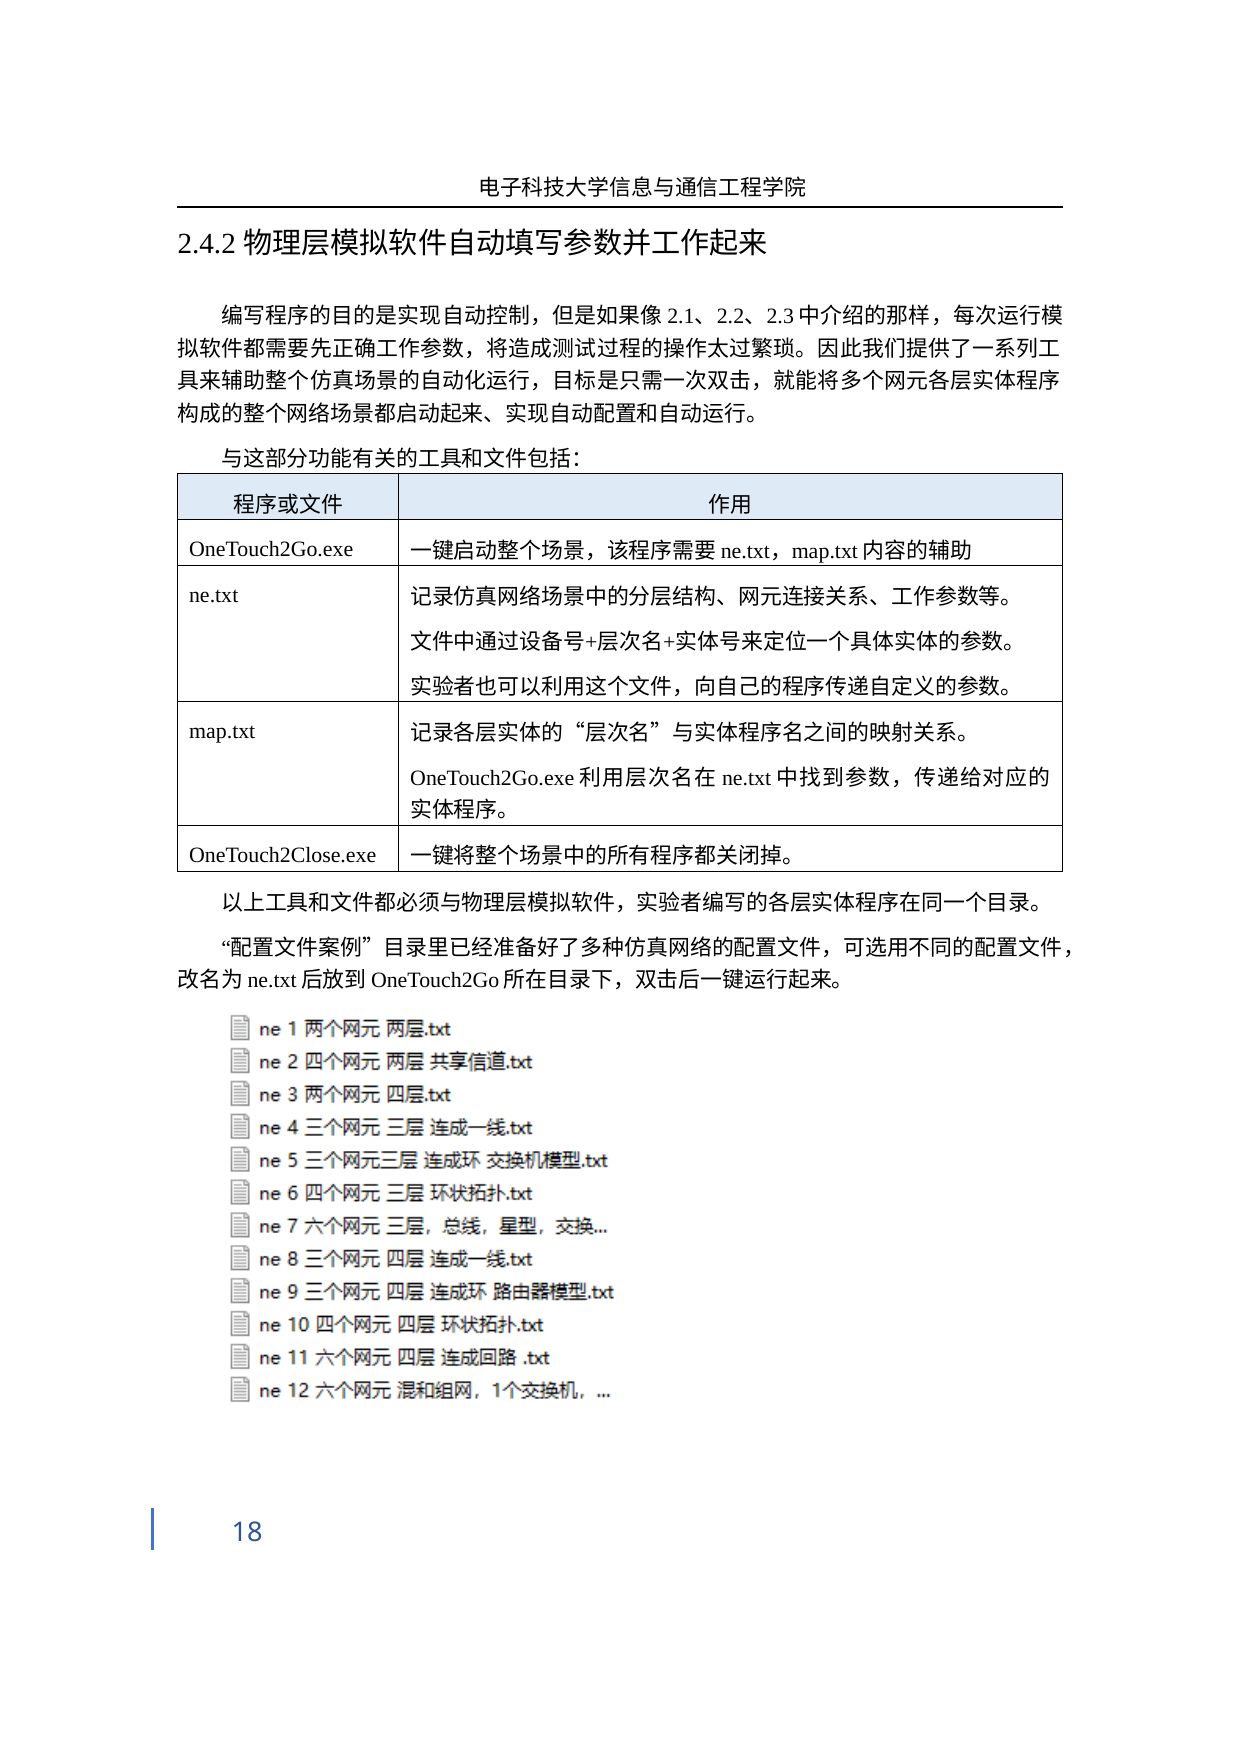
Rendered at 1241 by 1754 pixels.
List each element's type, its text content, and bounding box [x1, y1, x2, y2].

table_cell 一键将整个场景中的所有程序都关闭掉。 [399, 826, 1062, 871]
subtitle 物理层模拟软件自动填写参数并工作起来 [177, 208, 1063, 273]
table_header 程序或文件 [178, 474, 398, 519]
table_cell 记录各层实体的“层次名”与实体程序名之间的映射关系。 OneTouch2Go.exe利用层次名在ne.txt中找到参数，传递给对应的实体程序。 [399, 702, 1062, 824]
text “配置文件案例”目录里已经准备好了多种仿真网络的配置文件，可选用不同的配置文件，改名为ne.txt后放到OneTouch2Go所在目录下，双击后一键运行起来。 [177, 929, 1063, 994]
text 以上工具和文件都必须与物理层模拟软件，实验者编写的各层实体程序在同一个目录。 [177, 884, 1063, 917]
table_cell map.txt [178, 702, 398, 824]
table_cell 一键启动整个场景，该程序需要ne.txt，map.txt内容的辅助 [399, 520, 1062, 565]
text 编写程序的目的是实现自动控制，但是如果像2.1、2.2、2.3中介绍的那样，每次运行模拟软件都需要先正确工作参数，将造成测试过程的操作太过繁琐。因此我们提供了一系列工具来辅助整个仿真场景的自动化运行，目标是只需一次双击，就能将多个网元各层实体程序构成的整个网络场景都启动起来、实现自动配置和自动运行。 [177, 298, 1063, 428]
text 与这部分功能有关的工具和文件包括： [177, 440, 1063, 473]
table_cell OneTouch2Go.exe [178, 520, 398, 565]
table_cell 记录仿真网络场景中的分层结构、网元连接关系、工作参数等。 文件中通过设备号+层次名+实体号来定位一个具体实体的参数。 实验者也可以利用这个文件，向自己的程序传递自定义的参数。 [399, 566, 1062, 701]
table_cell OneTouch2Close.exe [178, 826, 398, 871]
table_cell ne.txt [178, 566, 398, 701]
table_header 作用 [399, 474, 1062, 519]
